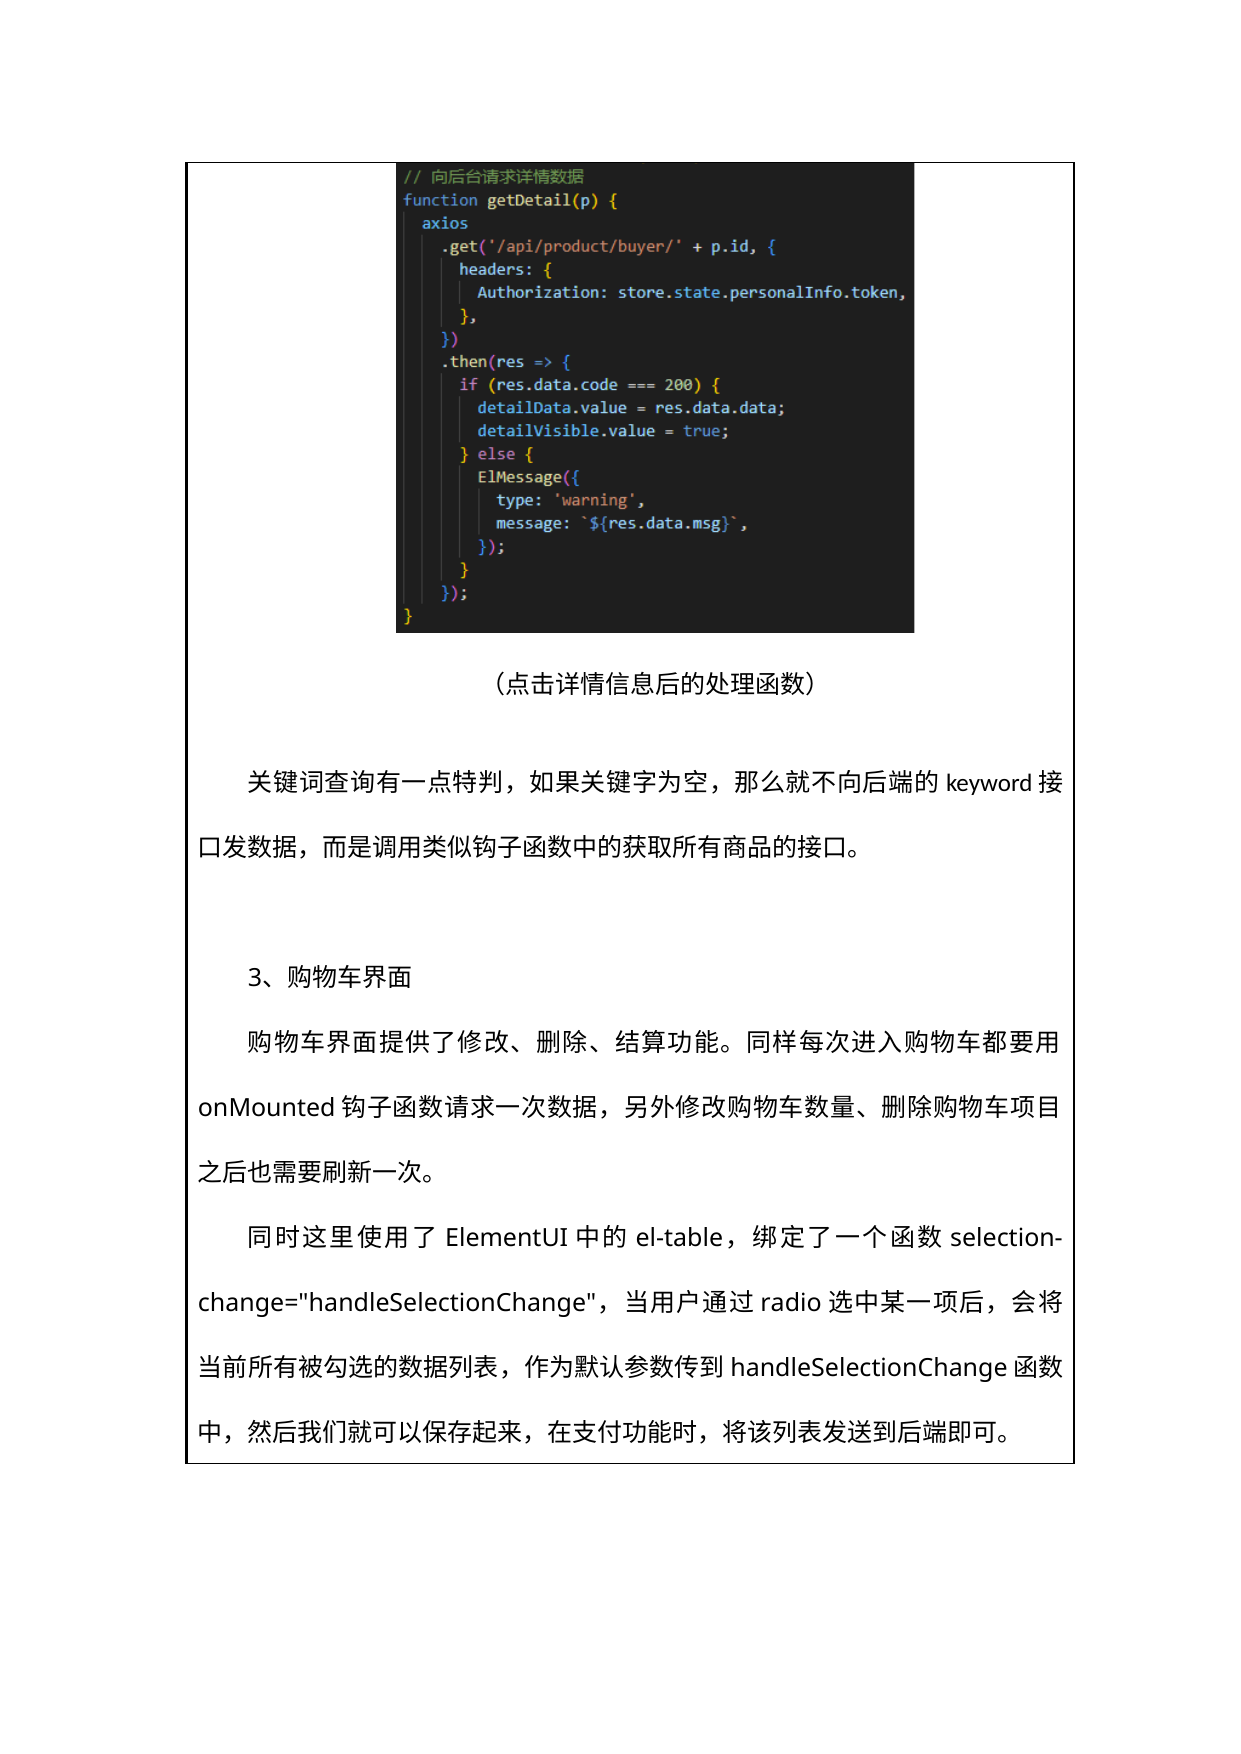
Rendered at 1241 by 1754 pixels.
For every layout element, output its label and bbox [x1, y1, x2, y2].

table_cell [188, 163, 1073, 1463]
picture [396, 163, 915, 633]
